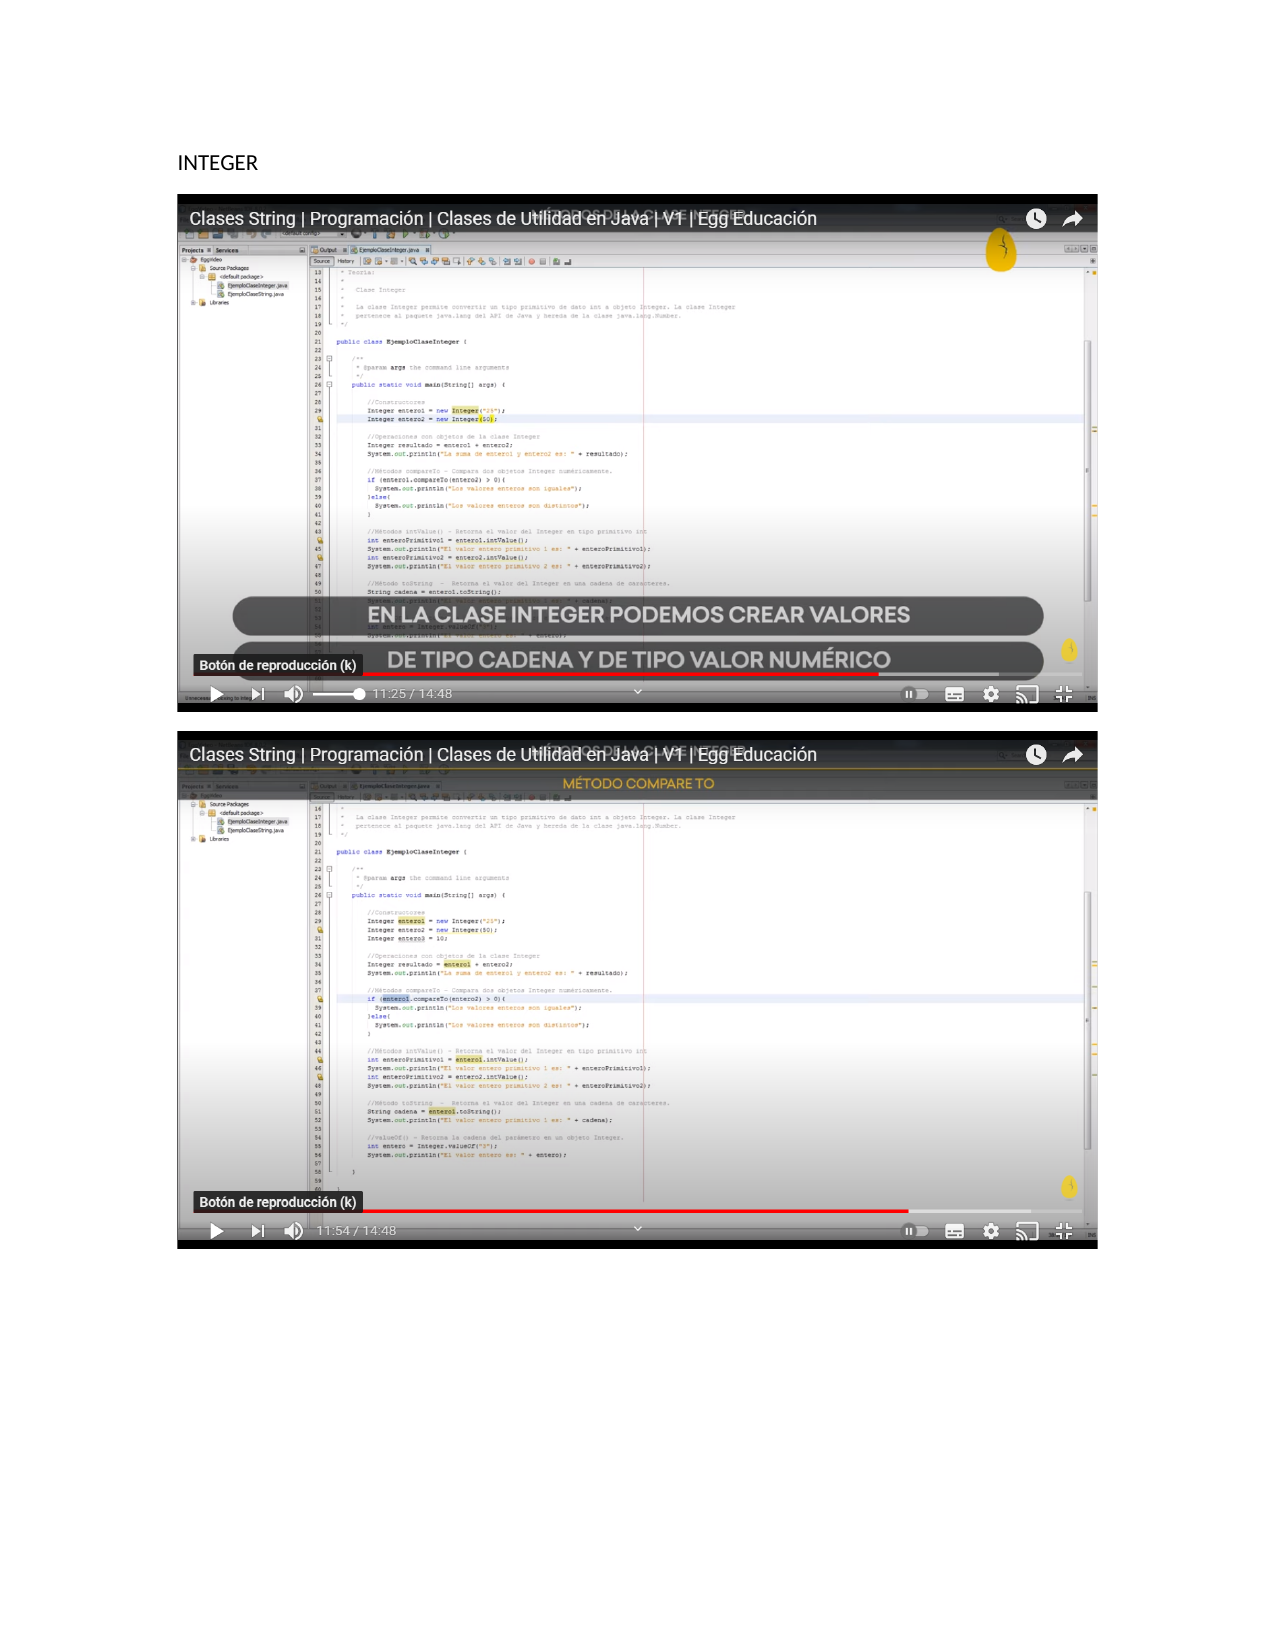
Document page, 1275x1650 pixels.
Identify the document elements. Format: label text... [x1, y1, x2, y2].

picture [177, 194, 1098, 712]
picture [177, 731, 1098, 1249]
text INTEGER [177, 148, 1098, 176]
